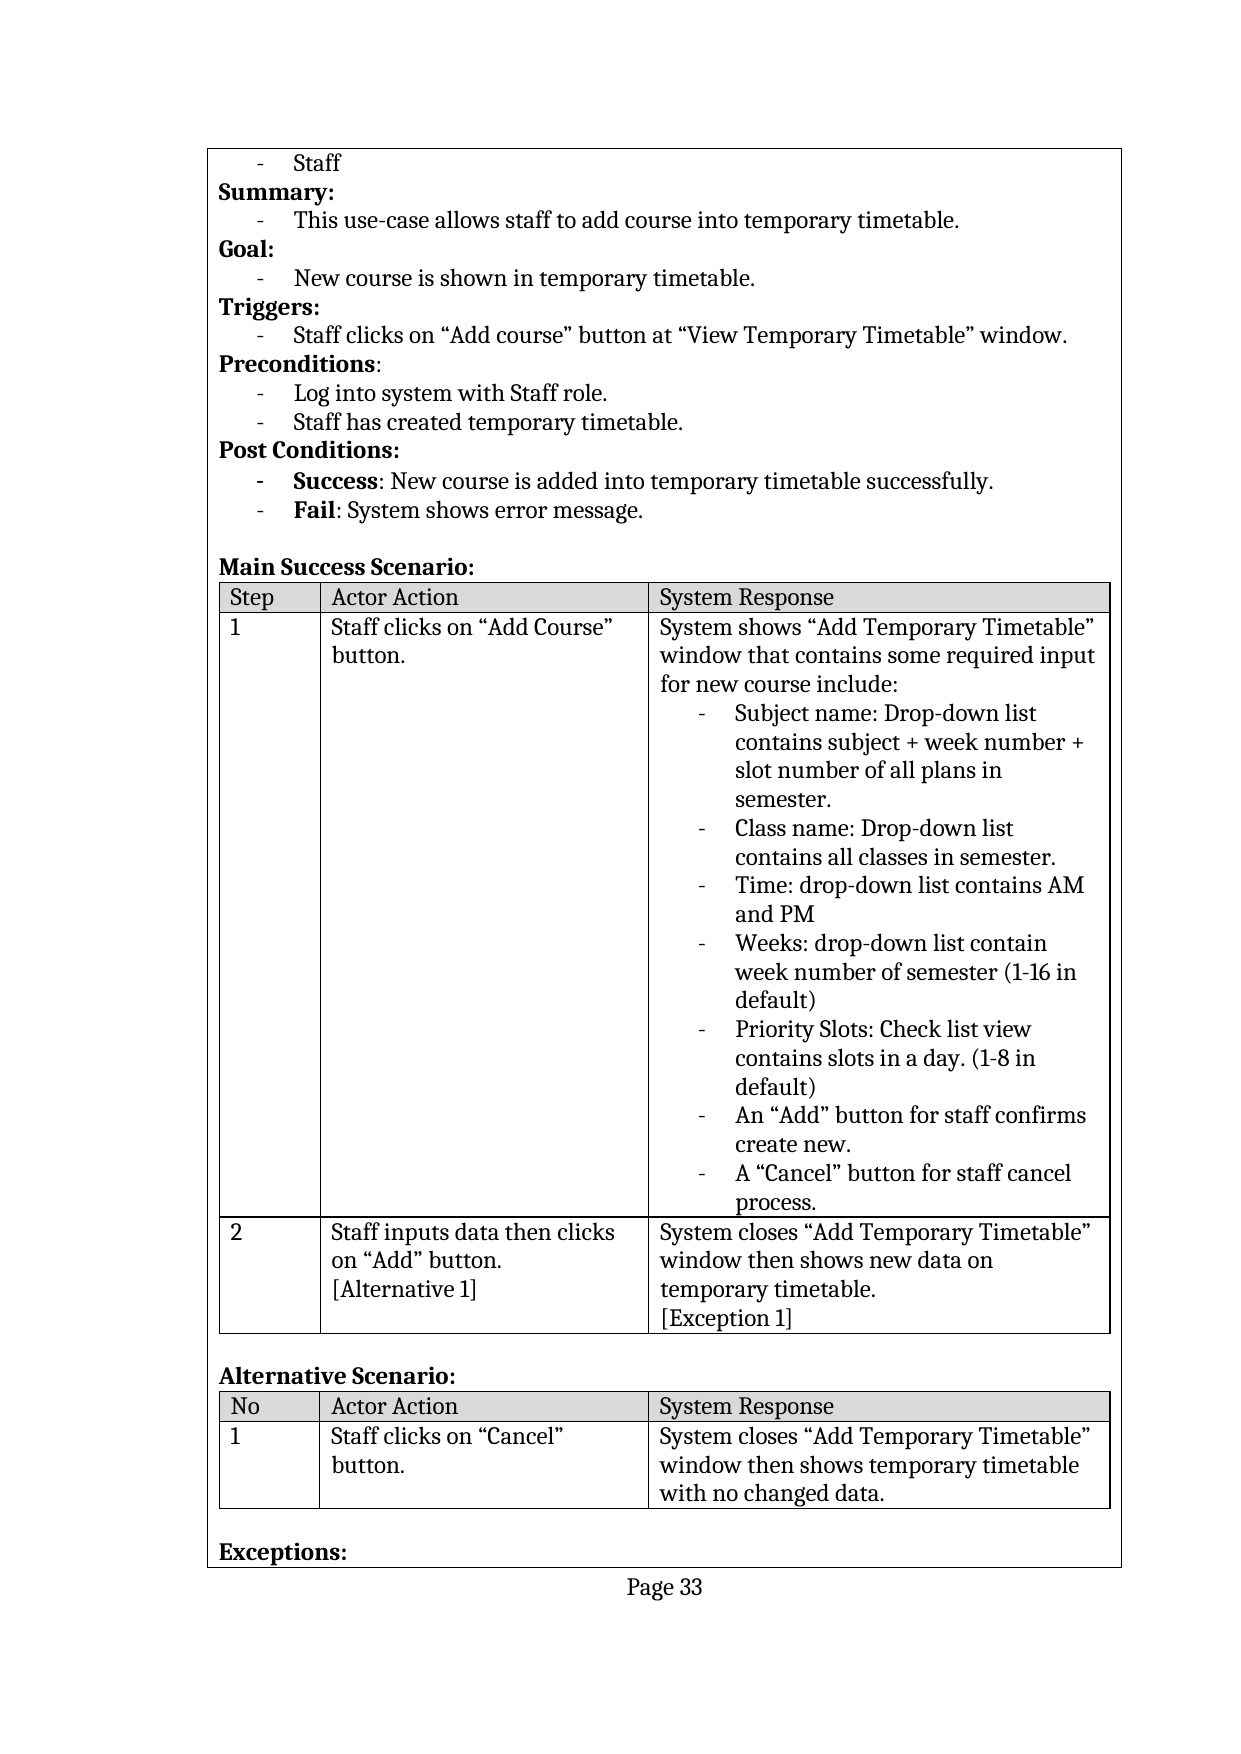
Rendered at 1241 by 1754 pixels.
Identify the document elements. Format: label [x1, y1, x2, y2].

table_cell [208, 149, 1121, 1567]
